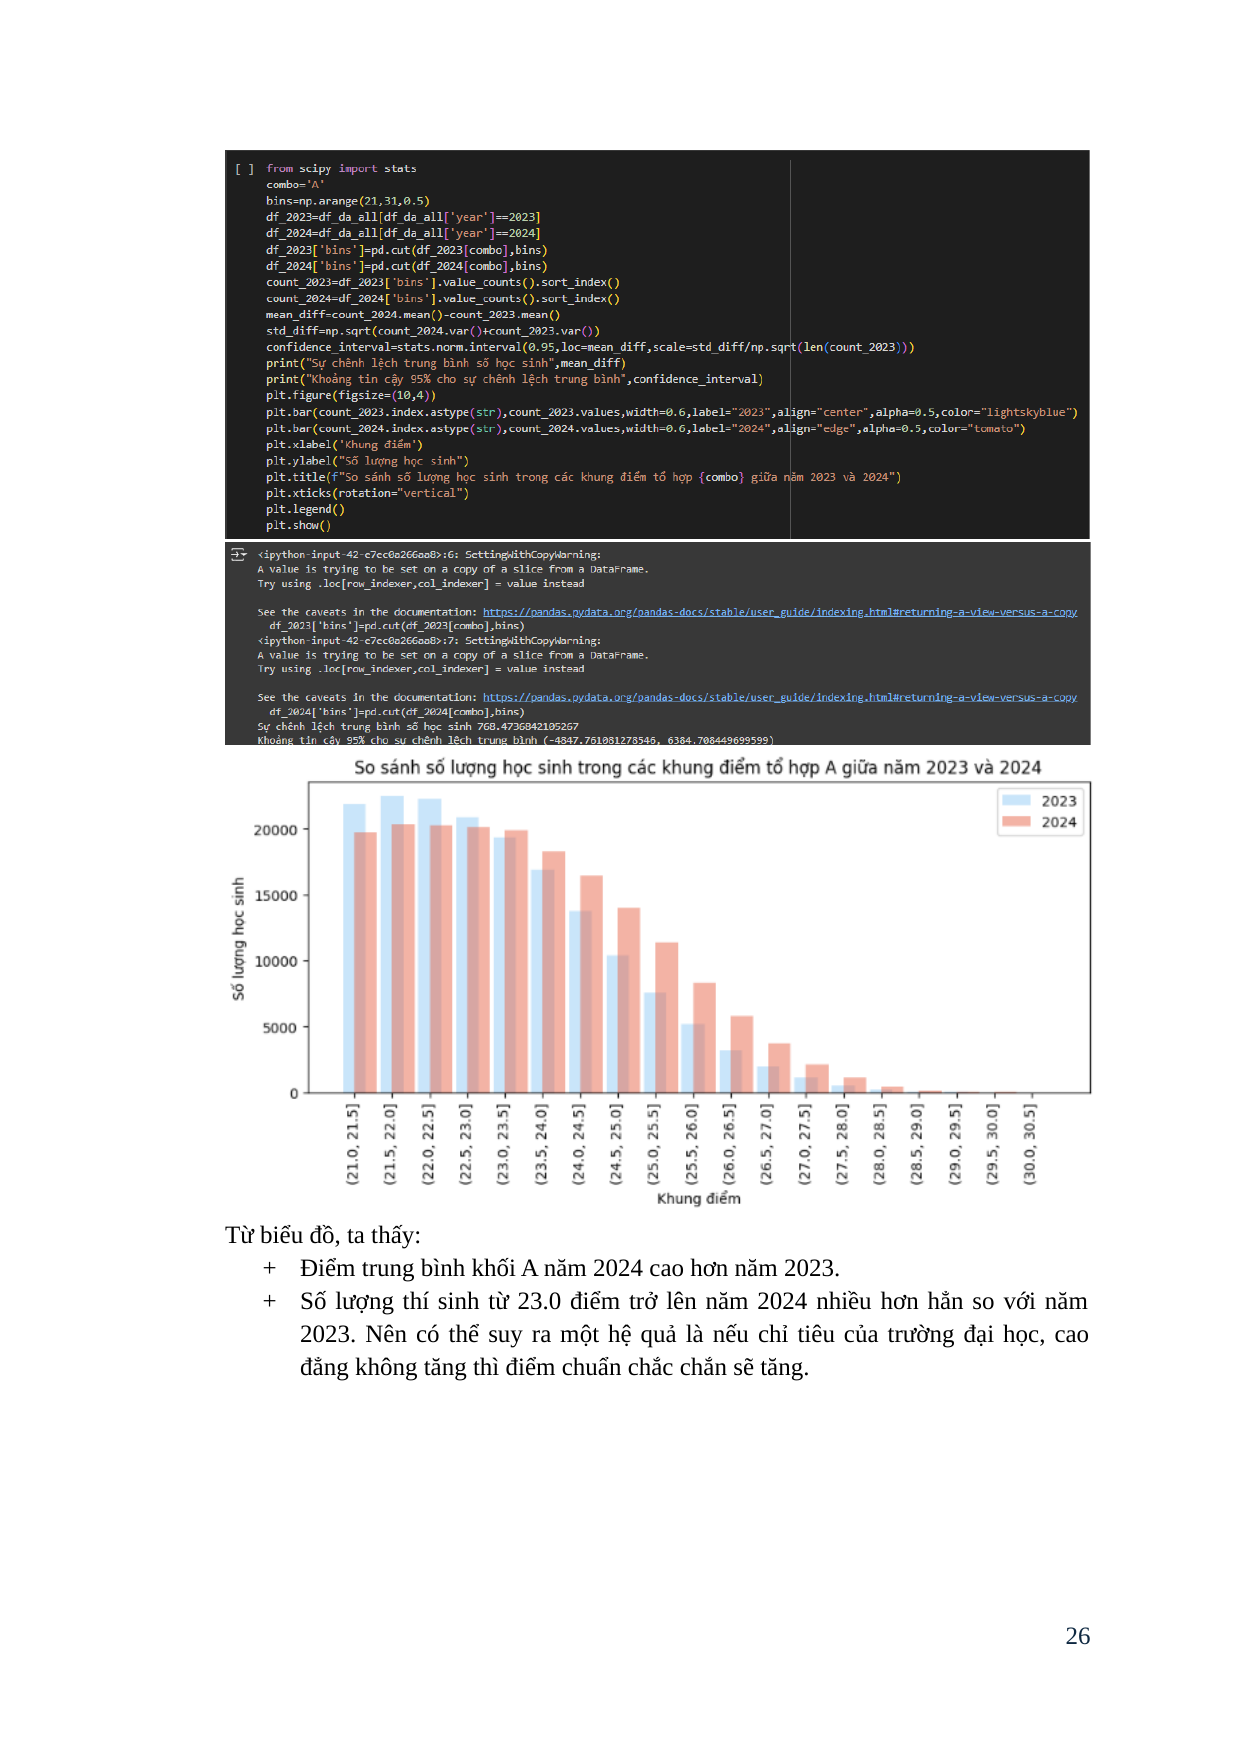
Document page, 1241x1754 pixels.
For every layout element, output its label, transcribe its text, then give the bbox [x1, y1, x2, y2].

list Điểm trung bình khối A năm 2024 cao hơn năm 2023. [262, 1253, 1090, 1282]
list Số lượng thí sinh từ 23.0 điểm trở lên năm 2024 nhiều hơn hẳn so với năm 2023. Nên có thể suy ra một hệ quả là nếu chỉ tiêu của trường đại học, cao đẳng không tăng thì điểm chuẩn chắc chắn sẽ tăng. [262, 1286, 1090, 1381]
picture [225, 150, 1090, 539]
picture [225, 749, 1094, 1216]
text Từ biểu đồ, ta thấy: [225, 1220, 1090, 1249]
picture [225, 542, 1091, 745]
